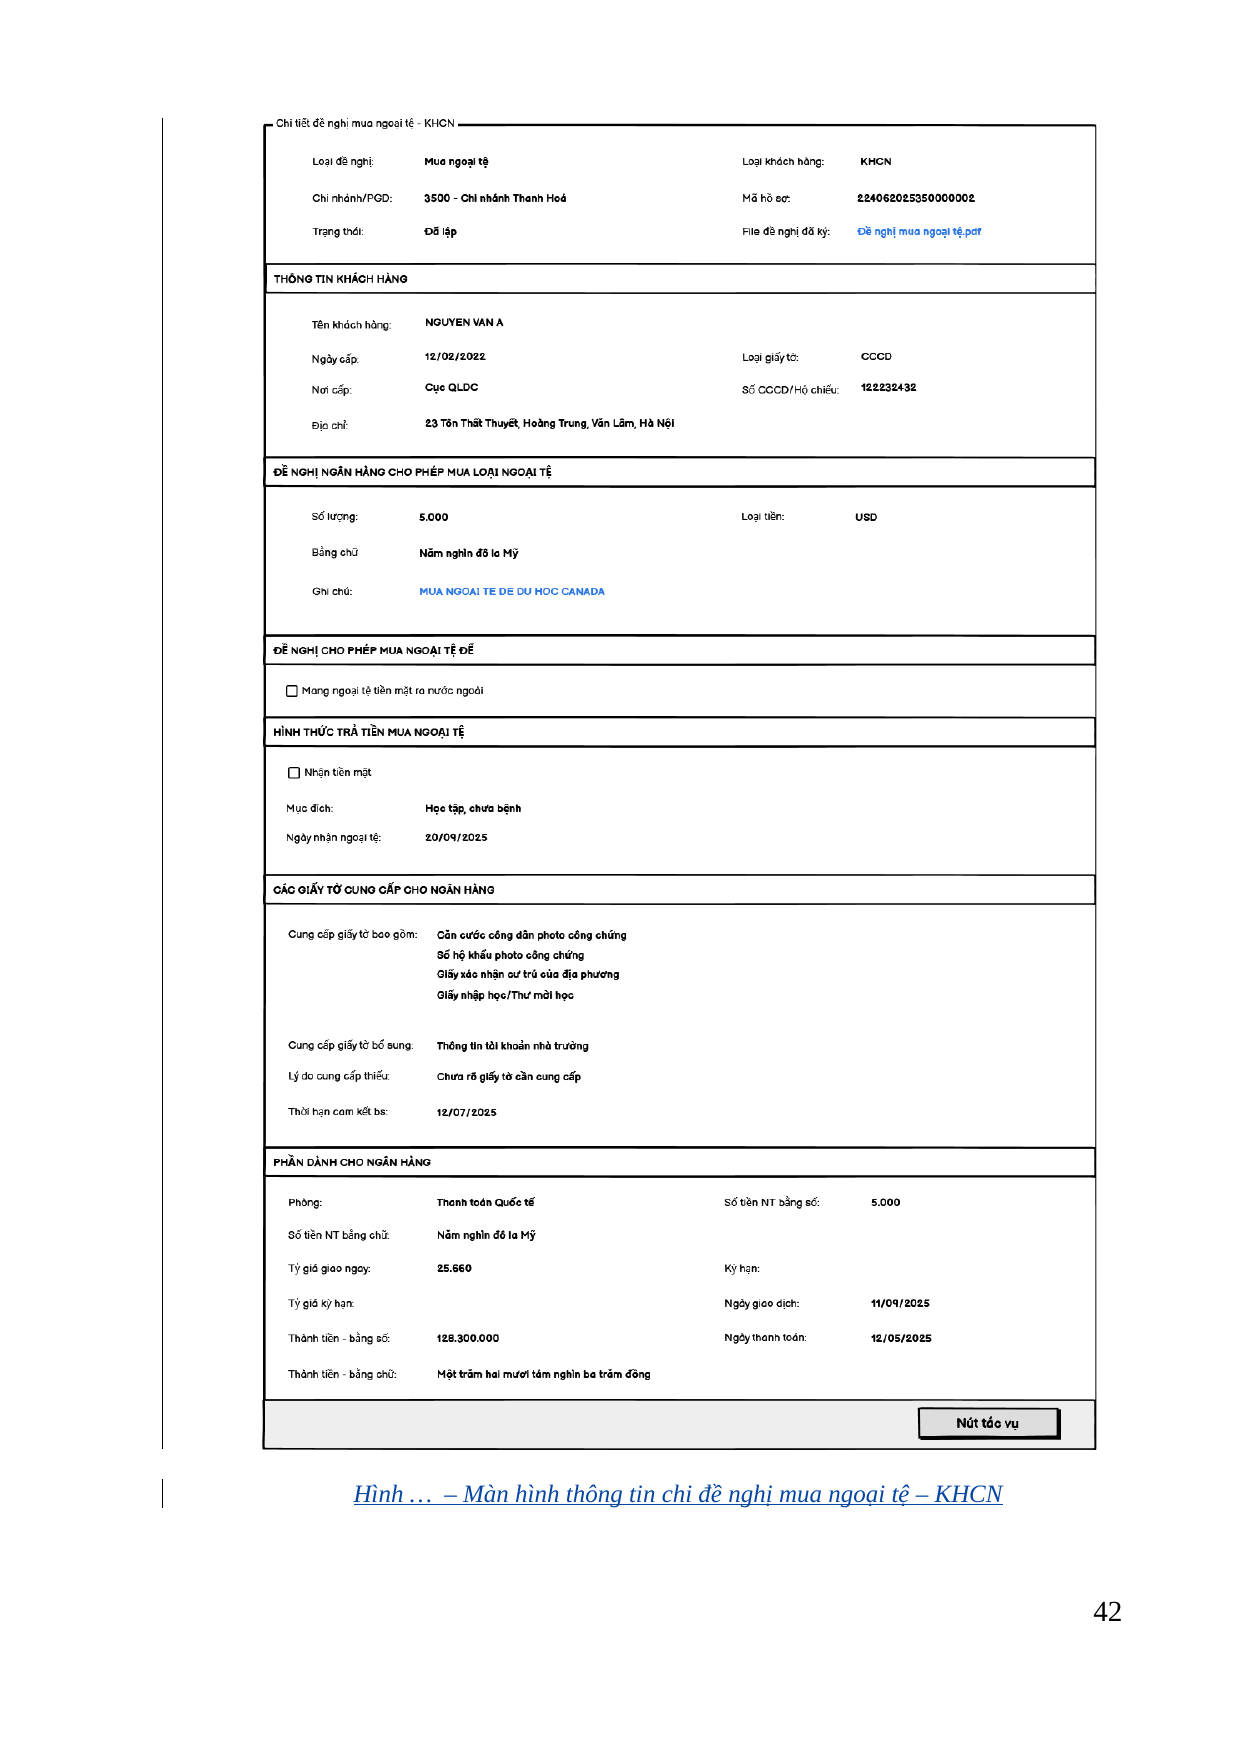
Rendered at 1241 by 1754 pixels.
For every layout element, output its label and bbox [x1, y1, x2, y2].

picture [262, 118, 1097, 1450]
